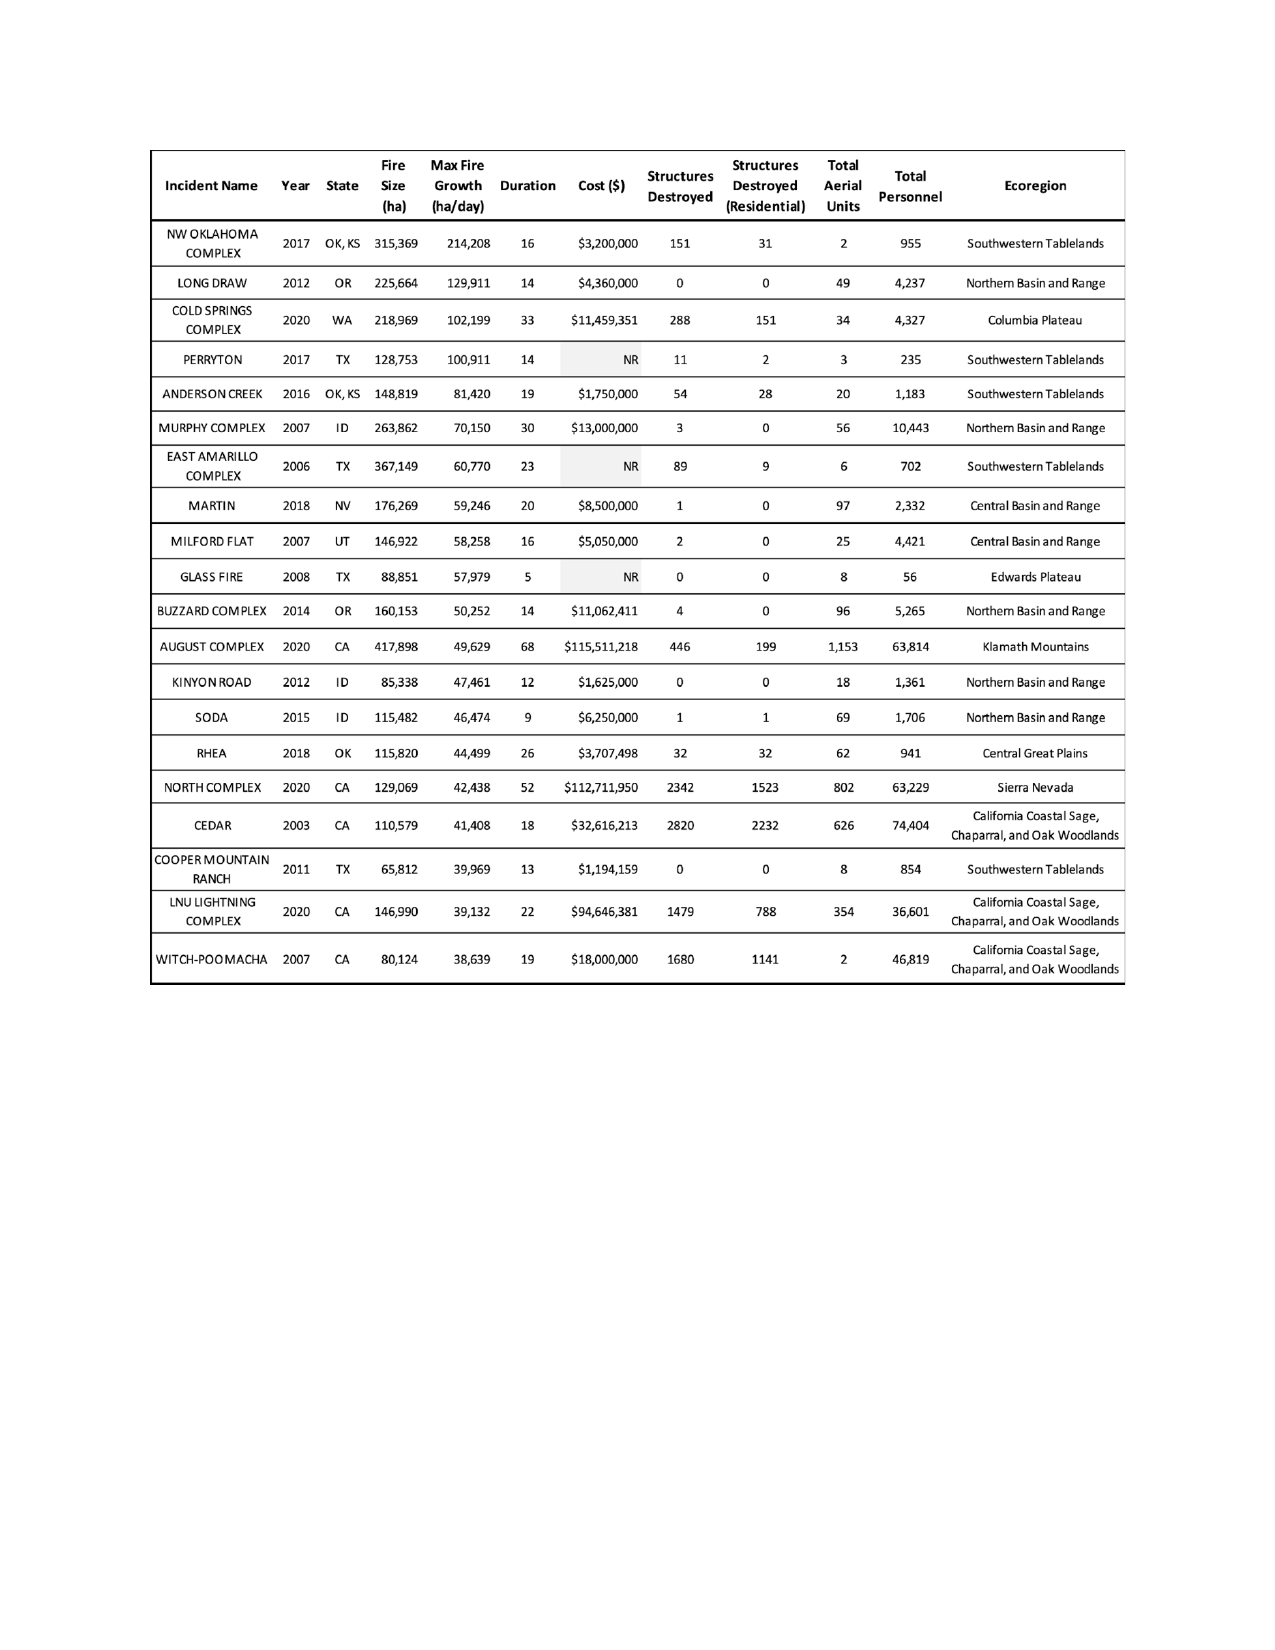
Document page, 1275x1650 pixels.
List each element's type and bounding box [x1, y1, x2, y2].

picture [150, 150, 1125, 985]
